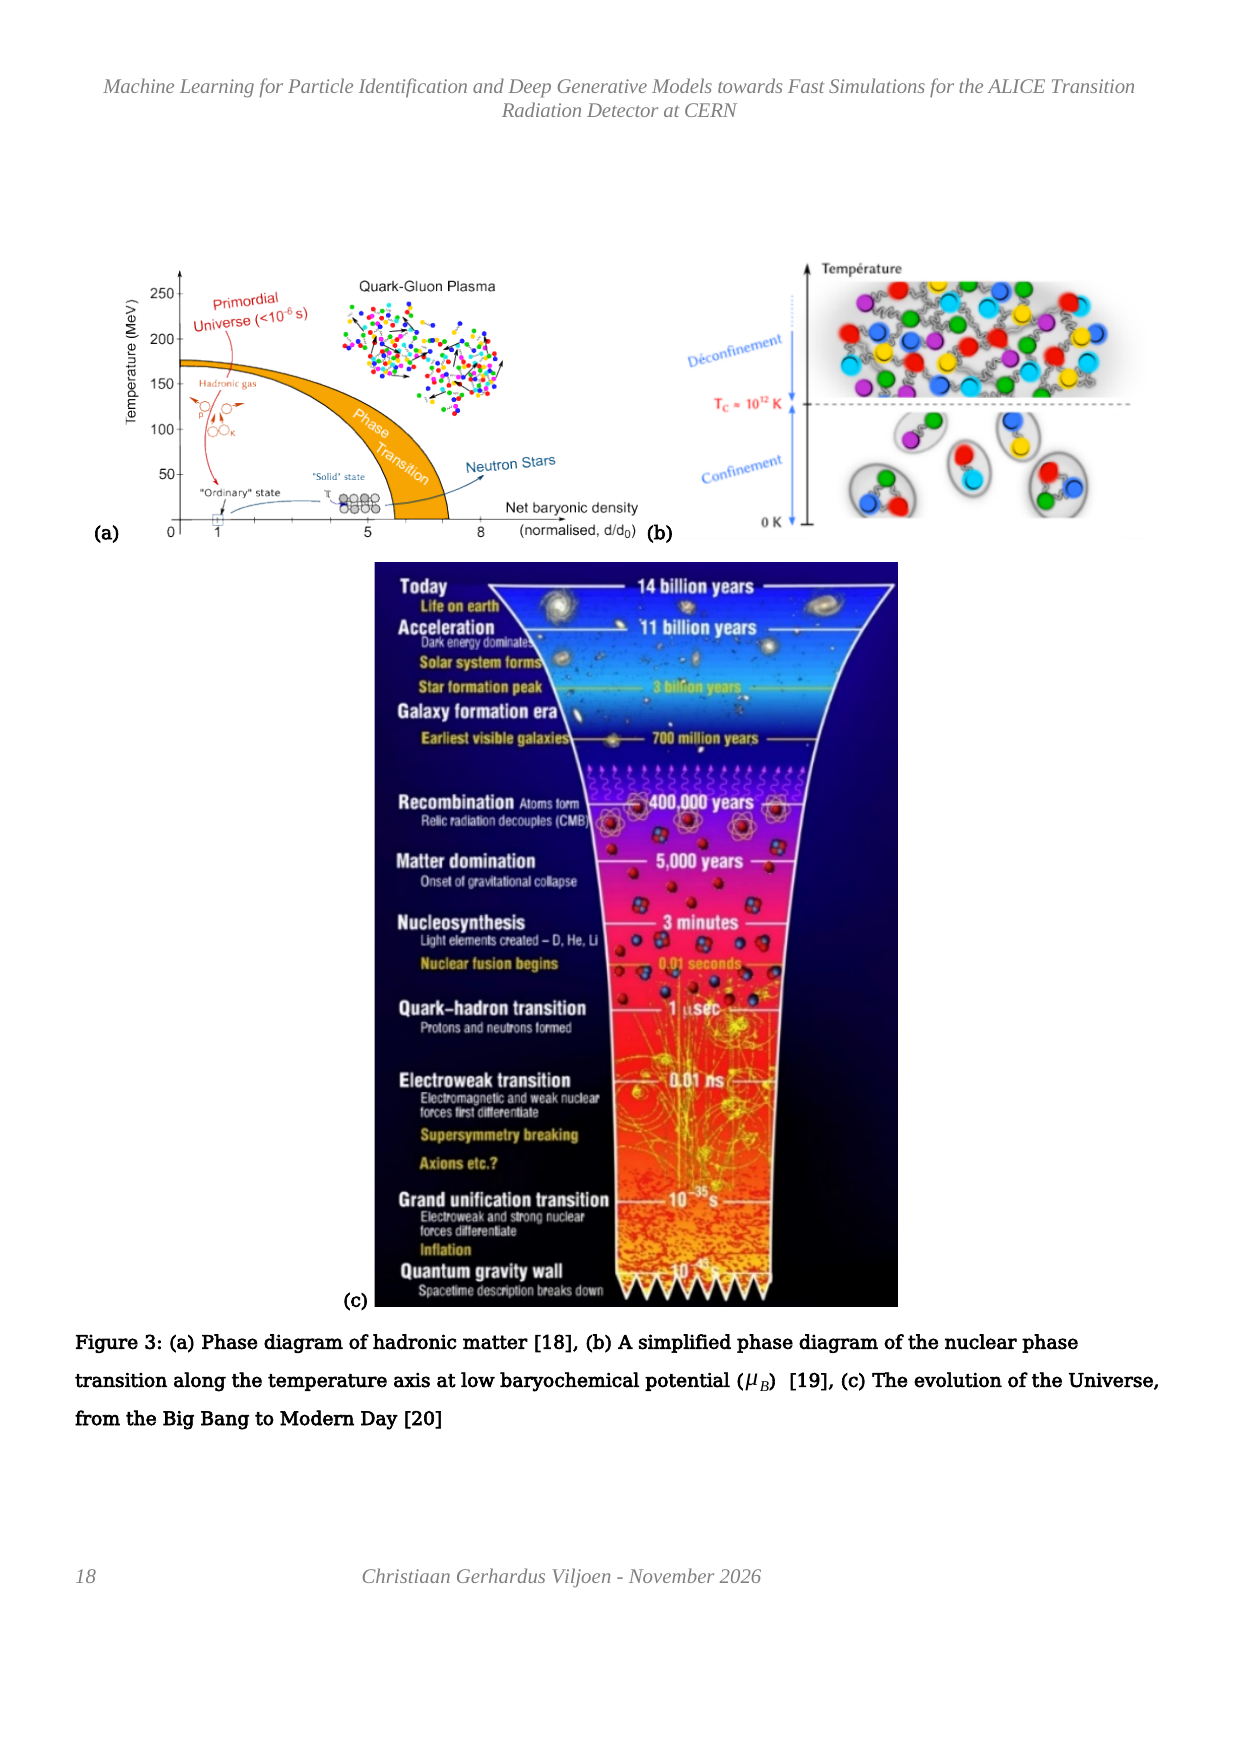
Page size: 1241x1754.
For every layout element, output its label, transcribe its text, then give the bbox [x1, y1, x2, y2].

text Figure 3: (a) Phase diagram of hadronic matter , (b) A simplified phase diagram of the nuclear phase transition along the temperature axis at low baryochemical potential () , (c) The evolution of the Universe, from the Big Bang to Modern Day [75, 1330, 1165, 1429]
picture [679, 243, 1148, 539]
picture [374, 562, 898, 1307]
picture [125, 270, 640, 539]
